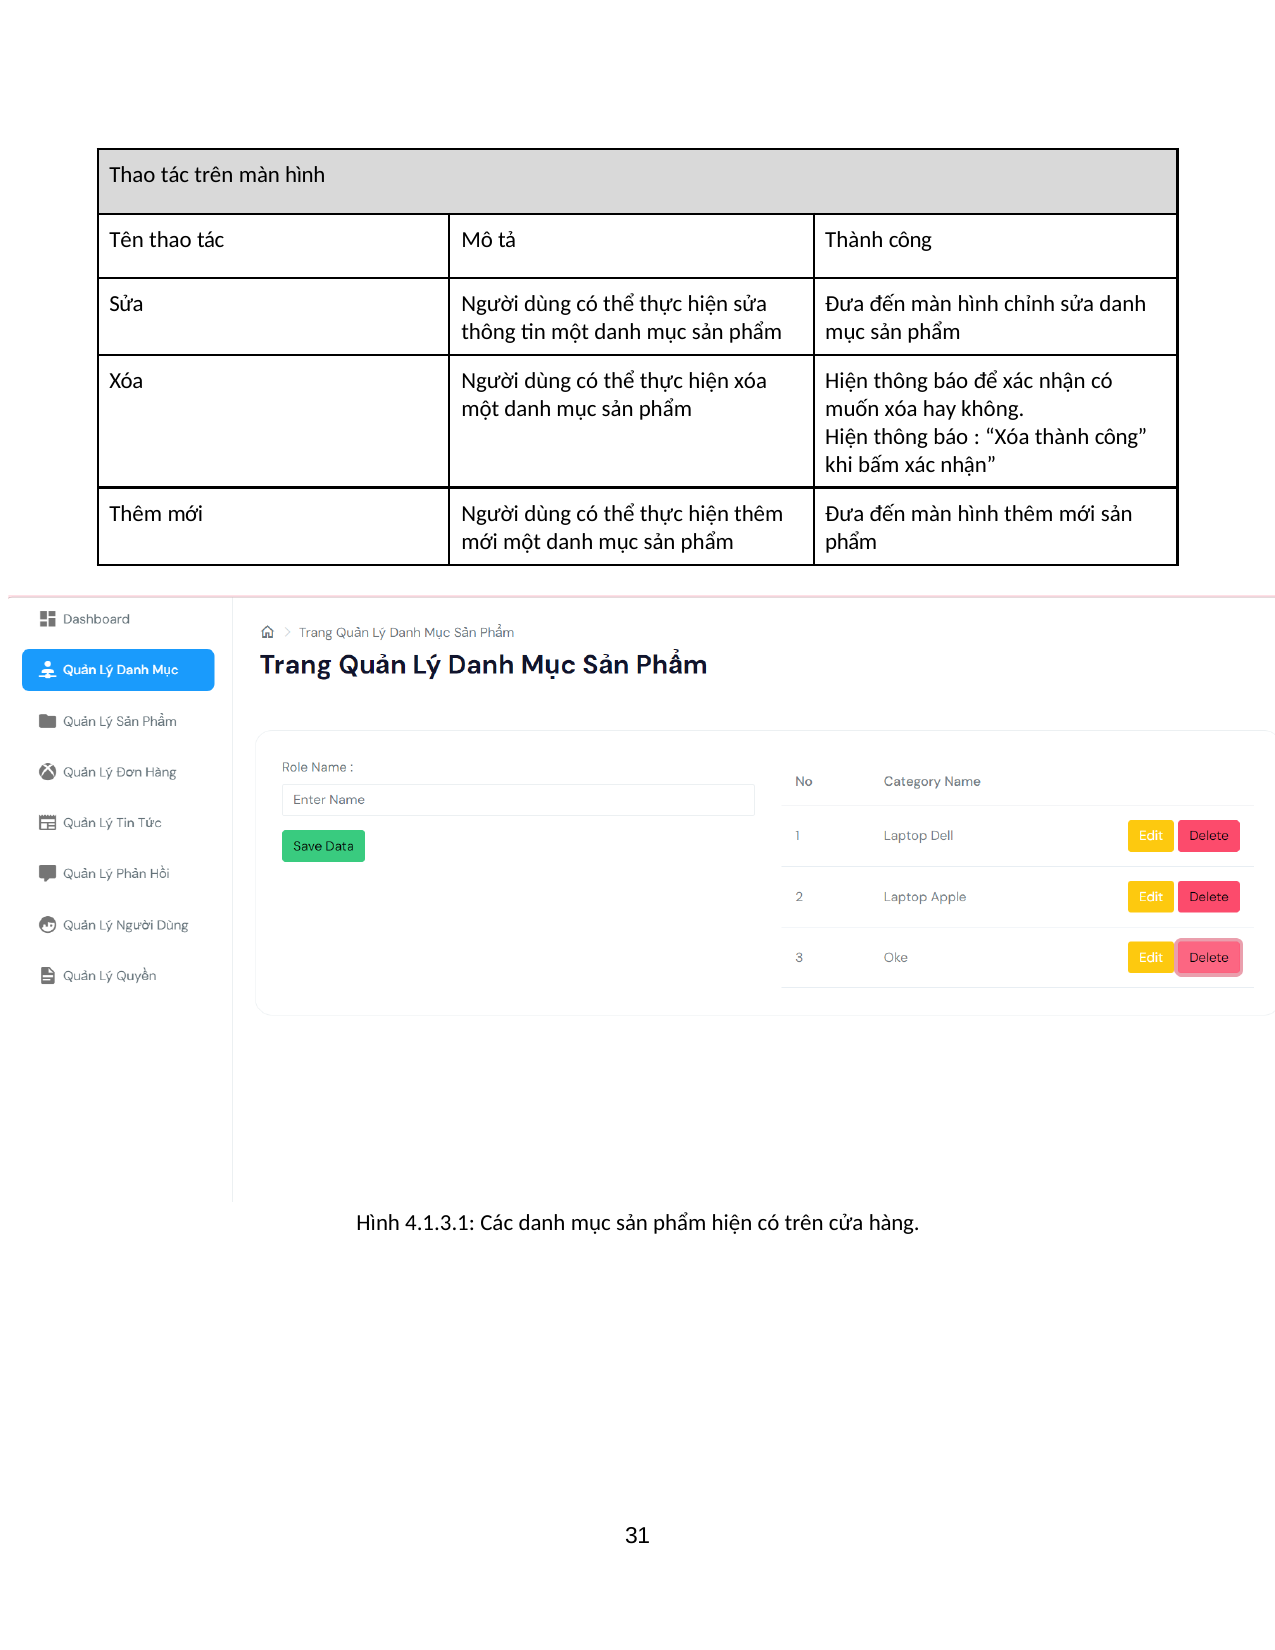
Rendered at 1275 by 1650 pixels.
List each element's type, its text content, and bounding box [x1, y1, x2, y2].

table_cell Mô tả [450, 215, 813, 277]
text Hình 4.1.3.1: Các danh mục sản phẩm hiện có trên cửa hàng. [8, 1208, 1267, 1236]
table_cell Người dùng có thể thực hiện thêm mới một danh mục sản phẩm [450, 489, 813, 563]
table_cell Thành công [815, 215, 1176, 277]
table_cell Người dùng có thể thực hiện sửa thông tin một danh mục sản phẩm [450, 279, 813, 354]
picture [8, 595, 1275, 1202]
table_cell Đưa đến màn hình thêm mới sản phẩm [815, 489, 1176, 563]
table_cell Sửa [99, 279, 448, 354]
table_cell Tên thao tác [99, 215, 448, 277]
table_cell Xóa [99, 356, 448, 486]
table_cell Hiện thông báo để xác nhận có muốn xóa hay không. Hiện thông báo : “Xóa thành công” khi bấm xác nhận” [815, 356, 1176, 486]
table_cell Thêm mới [99, 489, 448, 563]
table_header Thao tác trên màn hình [99, 150, 1176, 213]
table_cell Đưa đến màn hình chỉnh sửa danh mục sản phẩm [815, 279, 1176, 354]
table_cell Người dùng có thể thực hiện xóa một danh mục sản phẩm [450, 356, 813, 486]
